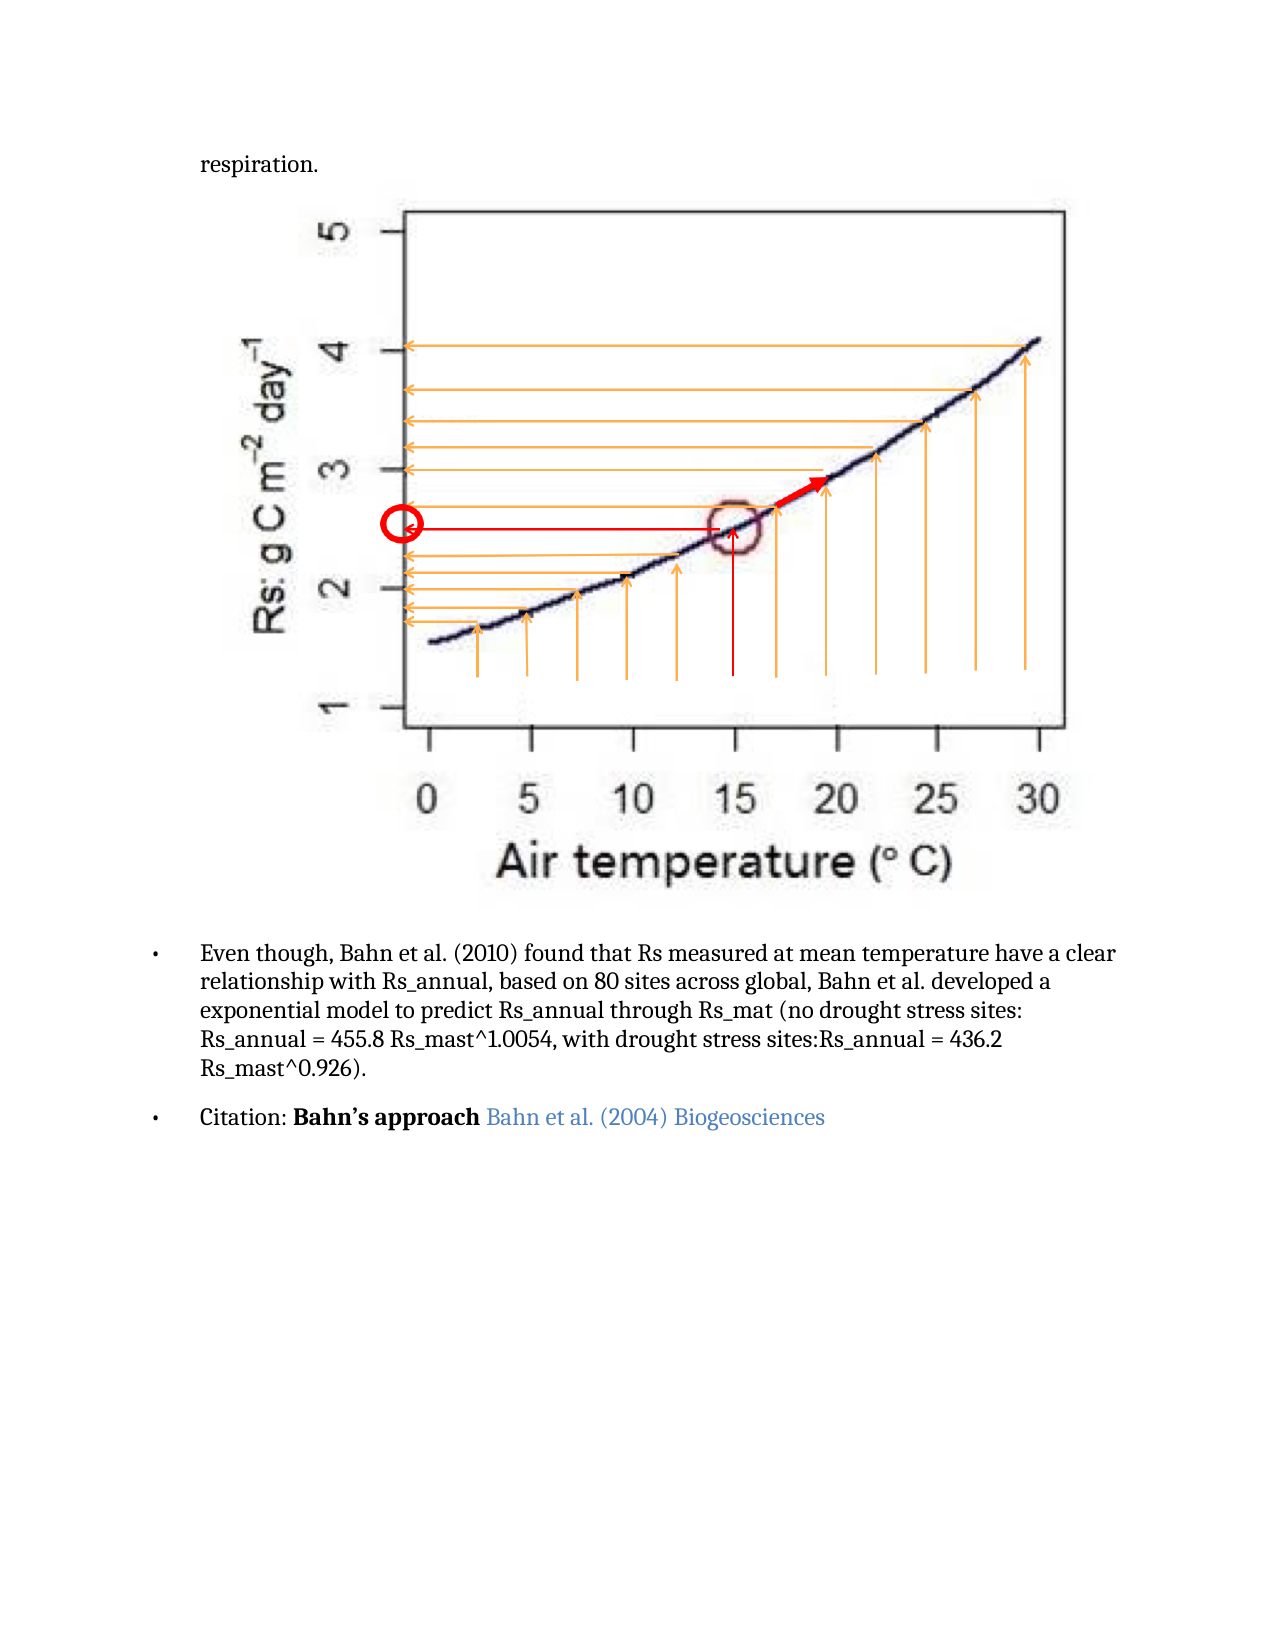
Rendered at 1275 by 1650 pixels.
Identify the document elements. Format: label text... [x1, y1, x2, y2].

list Even though, Bahn et al. (2010) found that Rs measured at mean temperature have a clear relationship with Rs_annual, based on 80 sites across global, Bahn et al. developed a exponential model to predict Rs_annual through Rs_mat (no drought stress sites: Rs_annual = 455.8 Rs_mast^1.0054, with drought stress sites:Rs_annual = 436.2 Rs_mast^0.926). [150, 938, 1125, 1082]
picture [218, 178, 1094, 918]
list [150, 150, 1125, 918]
list Citation: Bahn’s approach Bahn et al. (2004) Biogeosciences [150, 1103, 1125, 1132]
